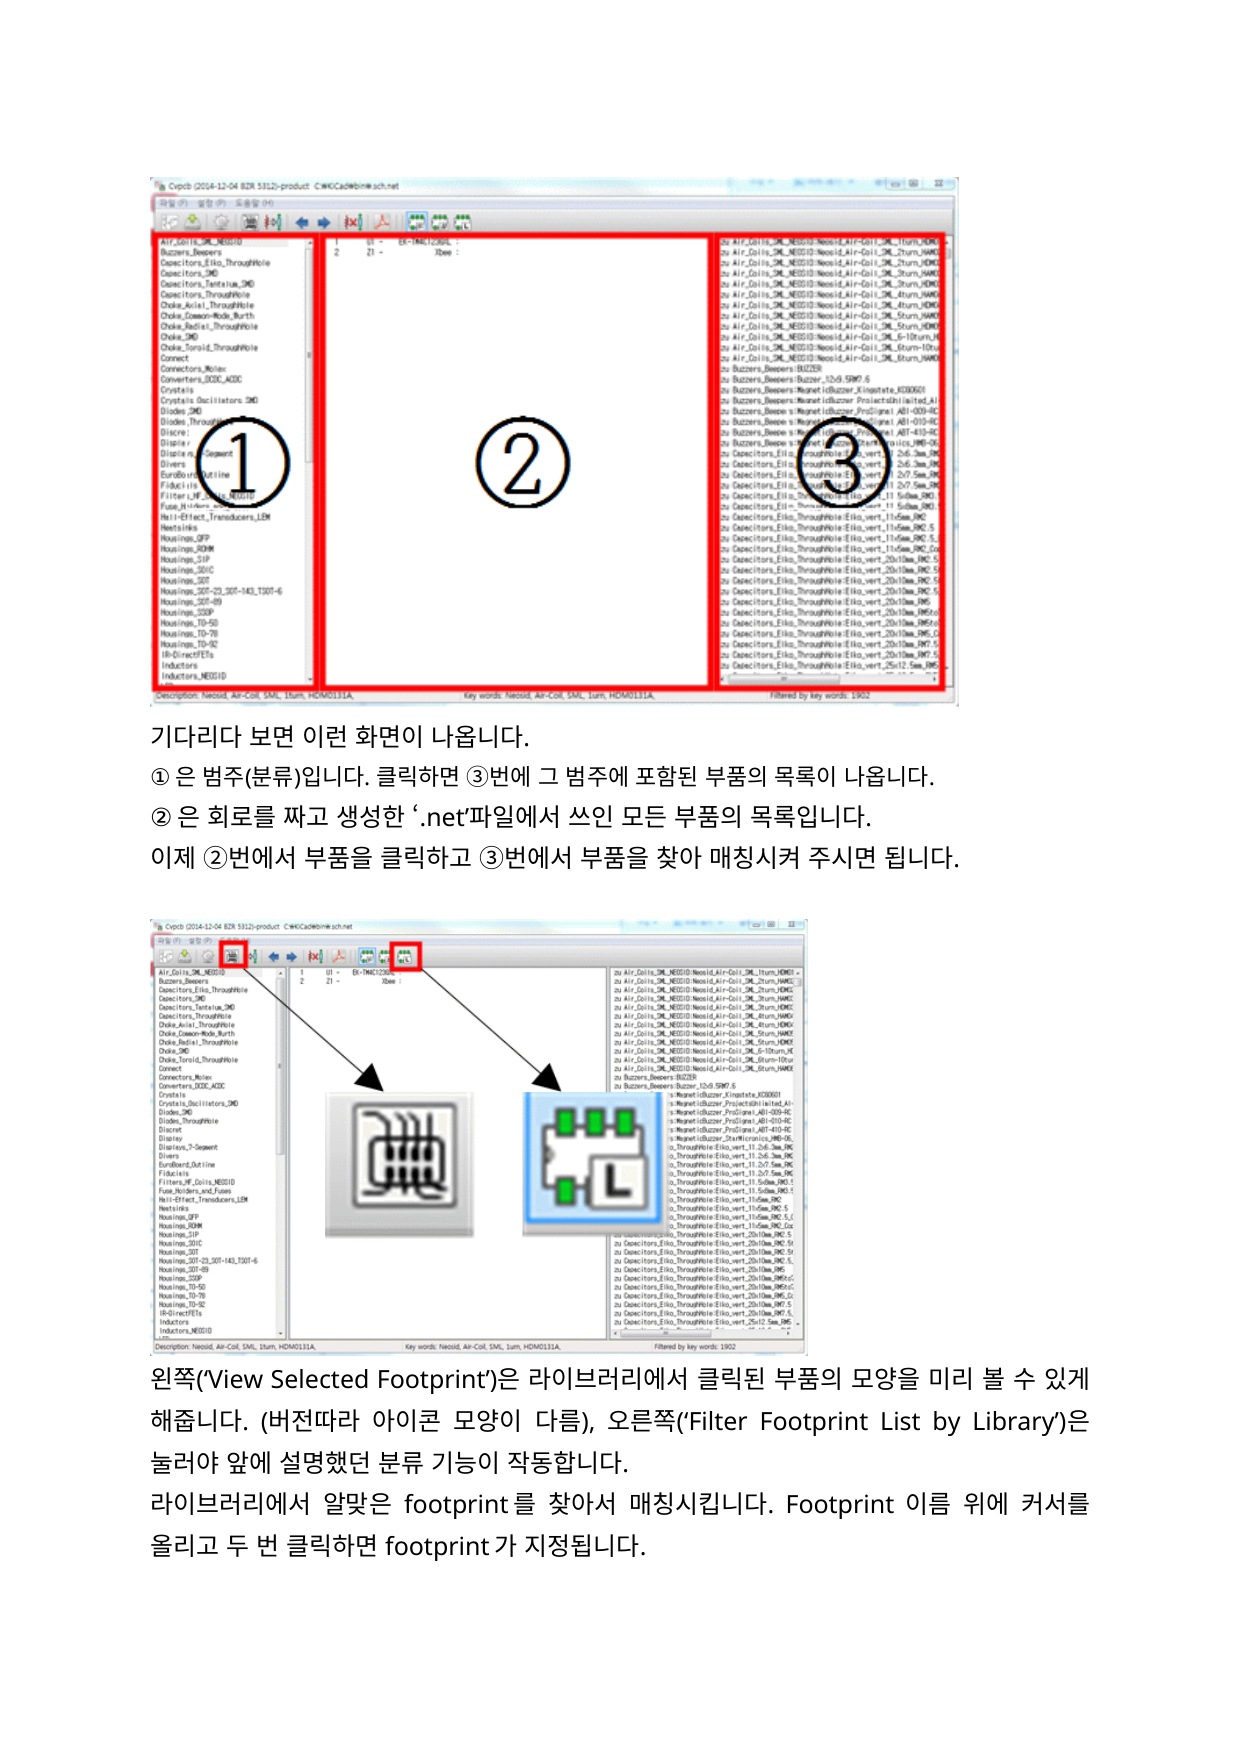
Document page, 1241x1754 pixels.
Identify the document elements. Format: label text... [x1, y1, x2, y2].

text 왼쪽(‘View Selected Footprint’)은 라이브러리에서 클릭된 부품의 모양을 미리 볼 수 있게 해줍니다. (버전따라 아이콘 모양이 다름), 오른쪽(‘Filter Footprint List by Library’)은 눌러야 앞에 설명했던 분류 기능이 작동합니다. [150, 1360, 1090, 1479]
text ②은 회로를 짜고 생성한 ‘.net’파일에서 쓰인 모든 부품의 목록입니다. [150, 797, 1090, 833]
picture [150, 919, 808, 1356]
text 라이브러리에서 알맞은 footprint를 찾아서 매칭시킵니다. Footprint 이름 위에 커서를 올리고 두 번 클릭하면 footprint가 지정됩니다. [150, 1485, 1090, 1563]
text ①은 범주(분류)입니다. 클릭하면 ③번에 그 범주에 포함된 부품의 목록이 나옵니다. [150, 759, 1090, 792]
picture [150, 177, 959, 713]
text 기다리다 보면 이런 화면이 나옵니다. [150, 717, 1090, 753]
text 이제 ②번에서 부품을 클릭하고 ③번에서 부품을 찾아 매칭시켜 주시면 됩니다. [150, 839, 1090, 875]
